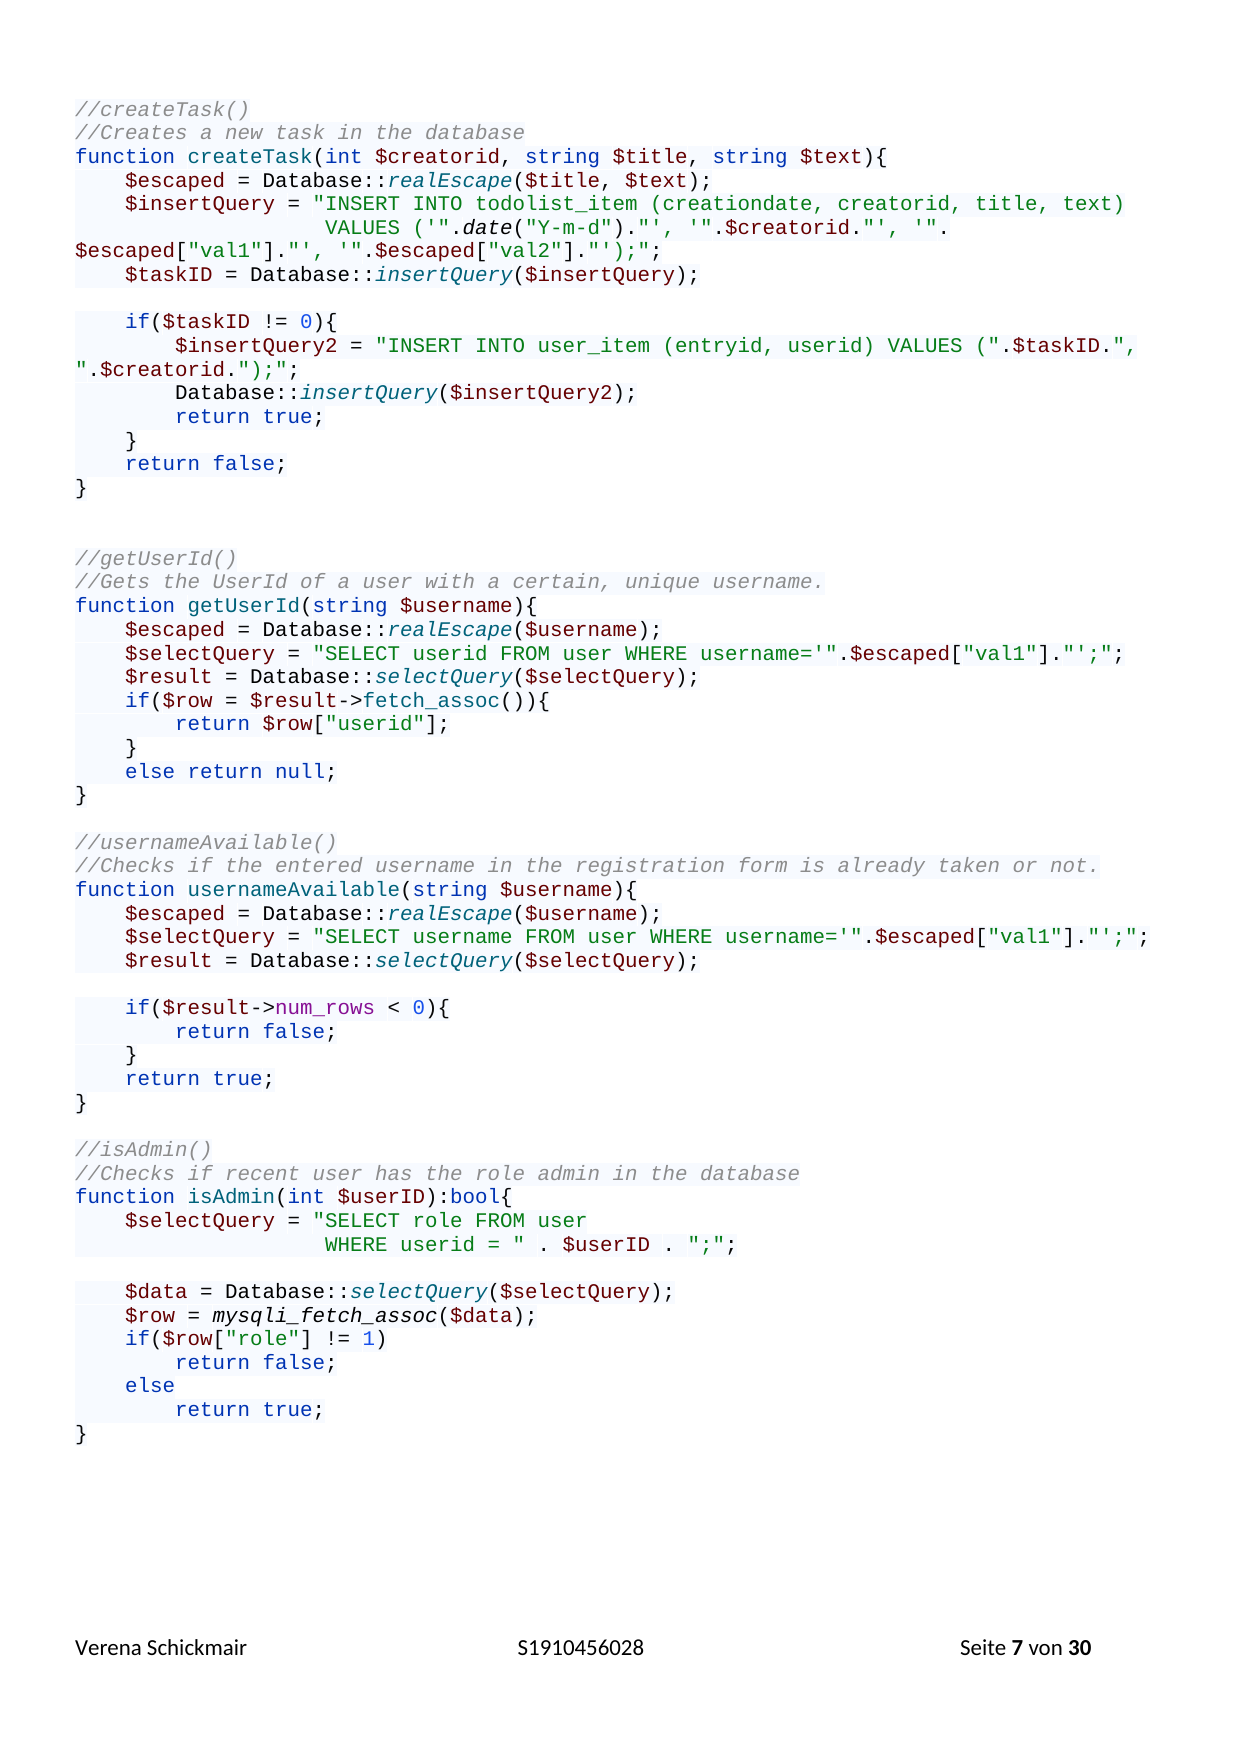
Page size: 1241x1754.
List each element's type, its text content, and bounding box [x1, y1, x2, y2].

text //createTask() //Creates a new task in the database function createTask(int $creatorid, string $title, string $text){ $escaped = Database::realEscape($title, $text); $insertQuery = "INSERT INTO todolist_item (creationdate, creatorid, title, text) VALUES ('".date("Y-m-d")."', '".$creatorid."', '".$escaped["val1"]."', '".$escaped["val2"]."');"; $taskID = Database::insertQuery($insertQuery); if($taskID != 0){ $insertQuery2 = "INSERT INTO user_item (entryid, userid) VALUES (".$taskID.", ".$creatorid.");"; Database::insertQuery($insertQuery2); return true; } return false; } //getUserId() //Gets the UserId of a user with a certain, unique username. function getUserId(string $username){ $escaped = Database::realEscape($username); $selectQuery = "SELECT userid FROM user WHERE username='".$escaped["val1"]."';"; $result = Database::selectQuery($selectQuery); if($row = $result->fetch_assoc()){ return $row["userid"]; } else return null; } //usernameAvailable() //Checks if the entered username in the registration form is already taken or not. function usernameAvailable(string $username){ $escaped = Database::realEscape($username); $selectQuery = "SELECT username FROM user WHERE username='".$escaped["val1"]."';"; $result = Database::selectQuery($selectQuery); if($result->num_rows < 0){ return false; } return true; } //isAdmin() //Checks if recent user has the role admin in the database function isAdmin(int $userID):bool{ $selectQuery = "SELECT role FROM user WHERE userid = " . $userID . ";"; $data = Database::selectQuery($selectQuery); $row = mysqli_fetch_assoc($data); if($row["role"] != 1) return false; else return true; } [75, 75, 1165, 1474]
